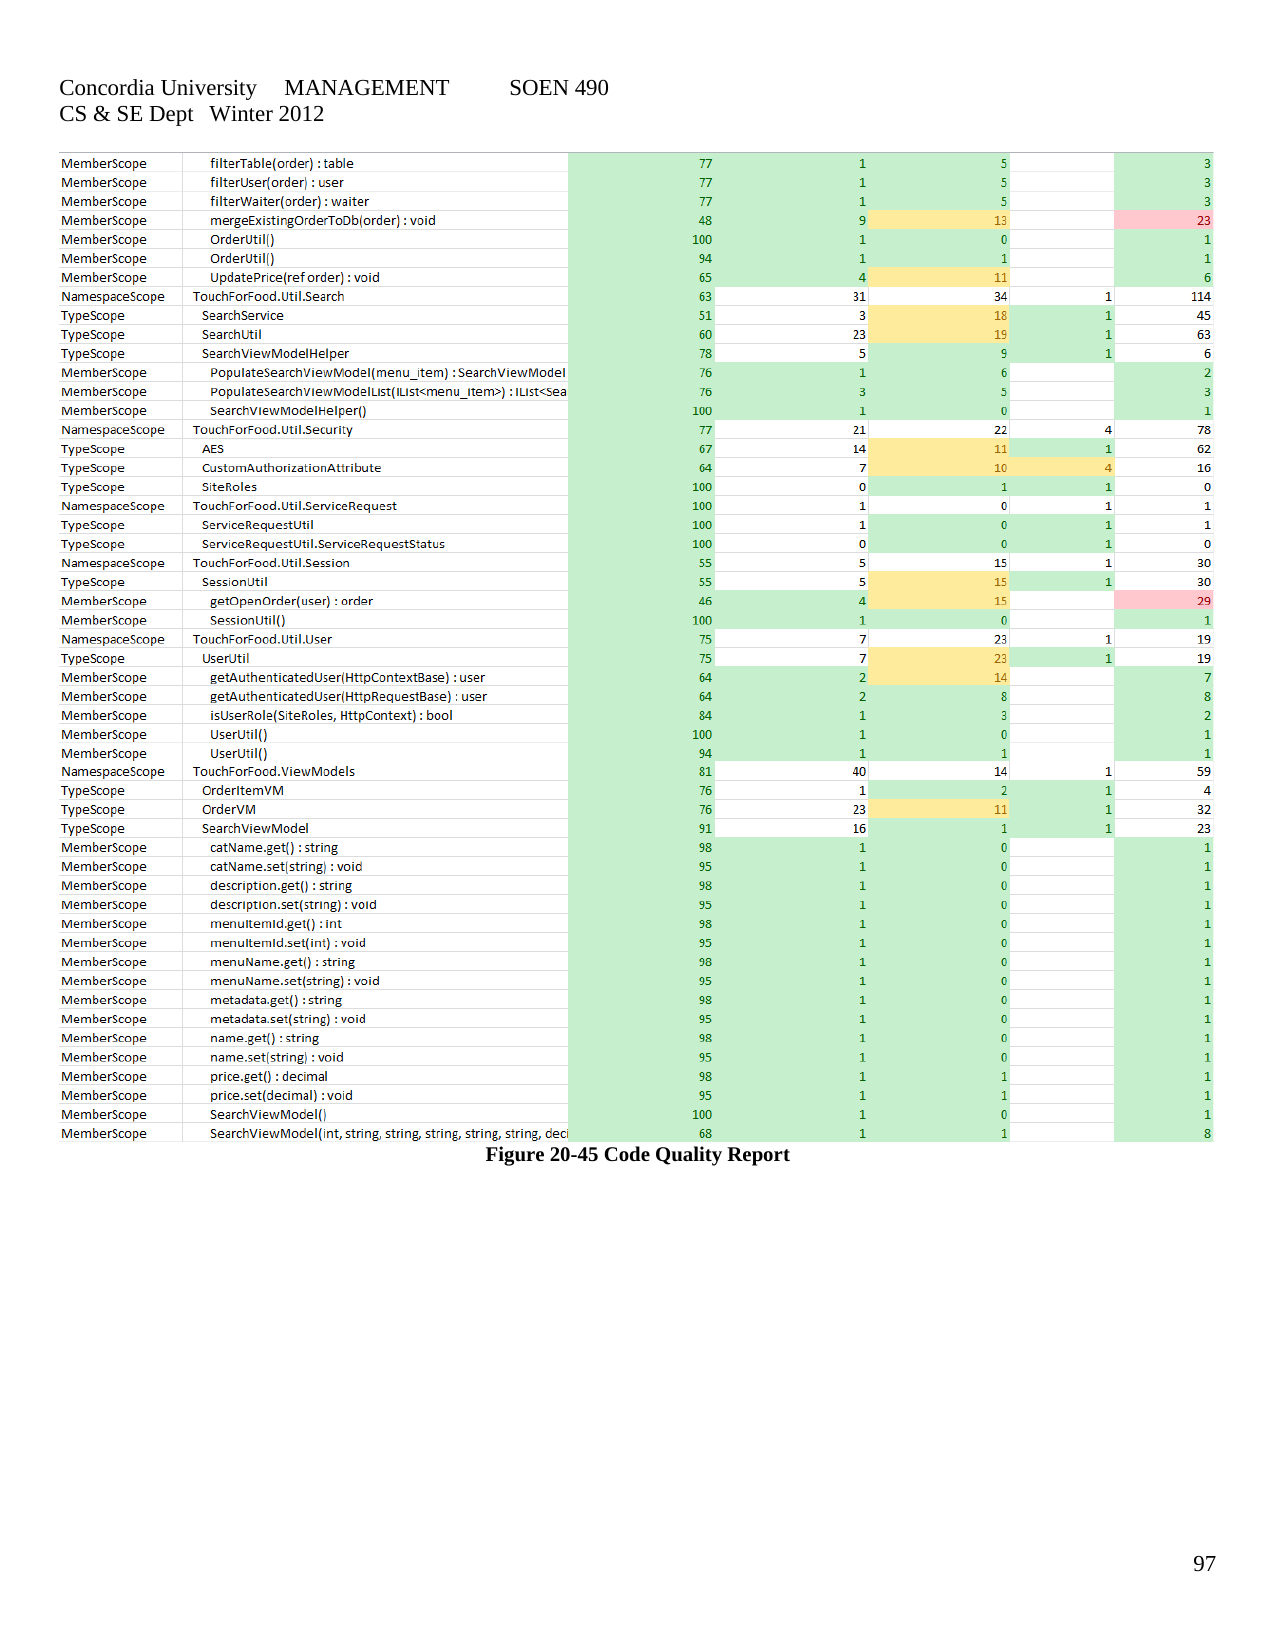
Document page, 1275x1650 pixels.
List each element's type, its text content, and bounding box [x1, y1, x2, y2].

picture [59, 152, 1214, 1142]
